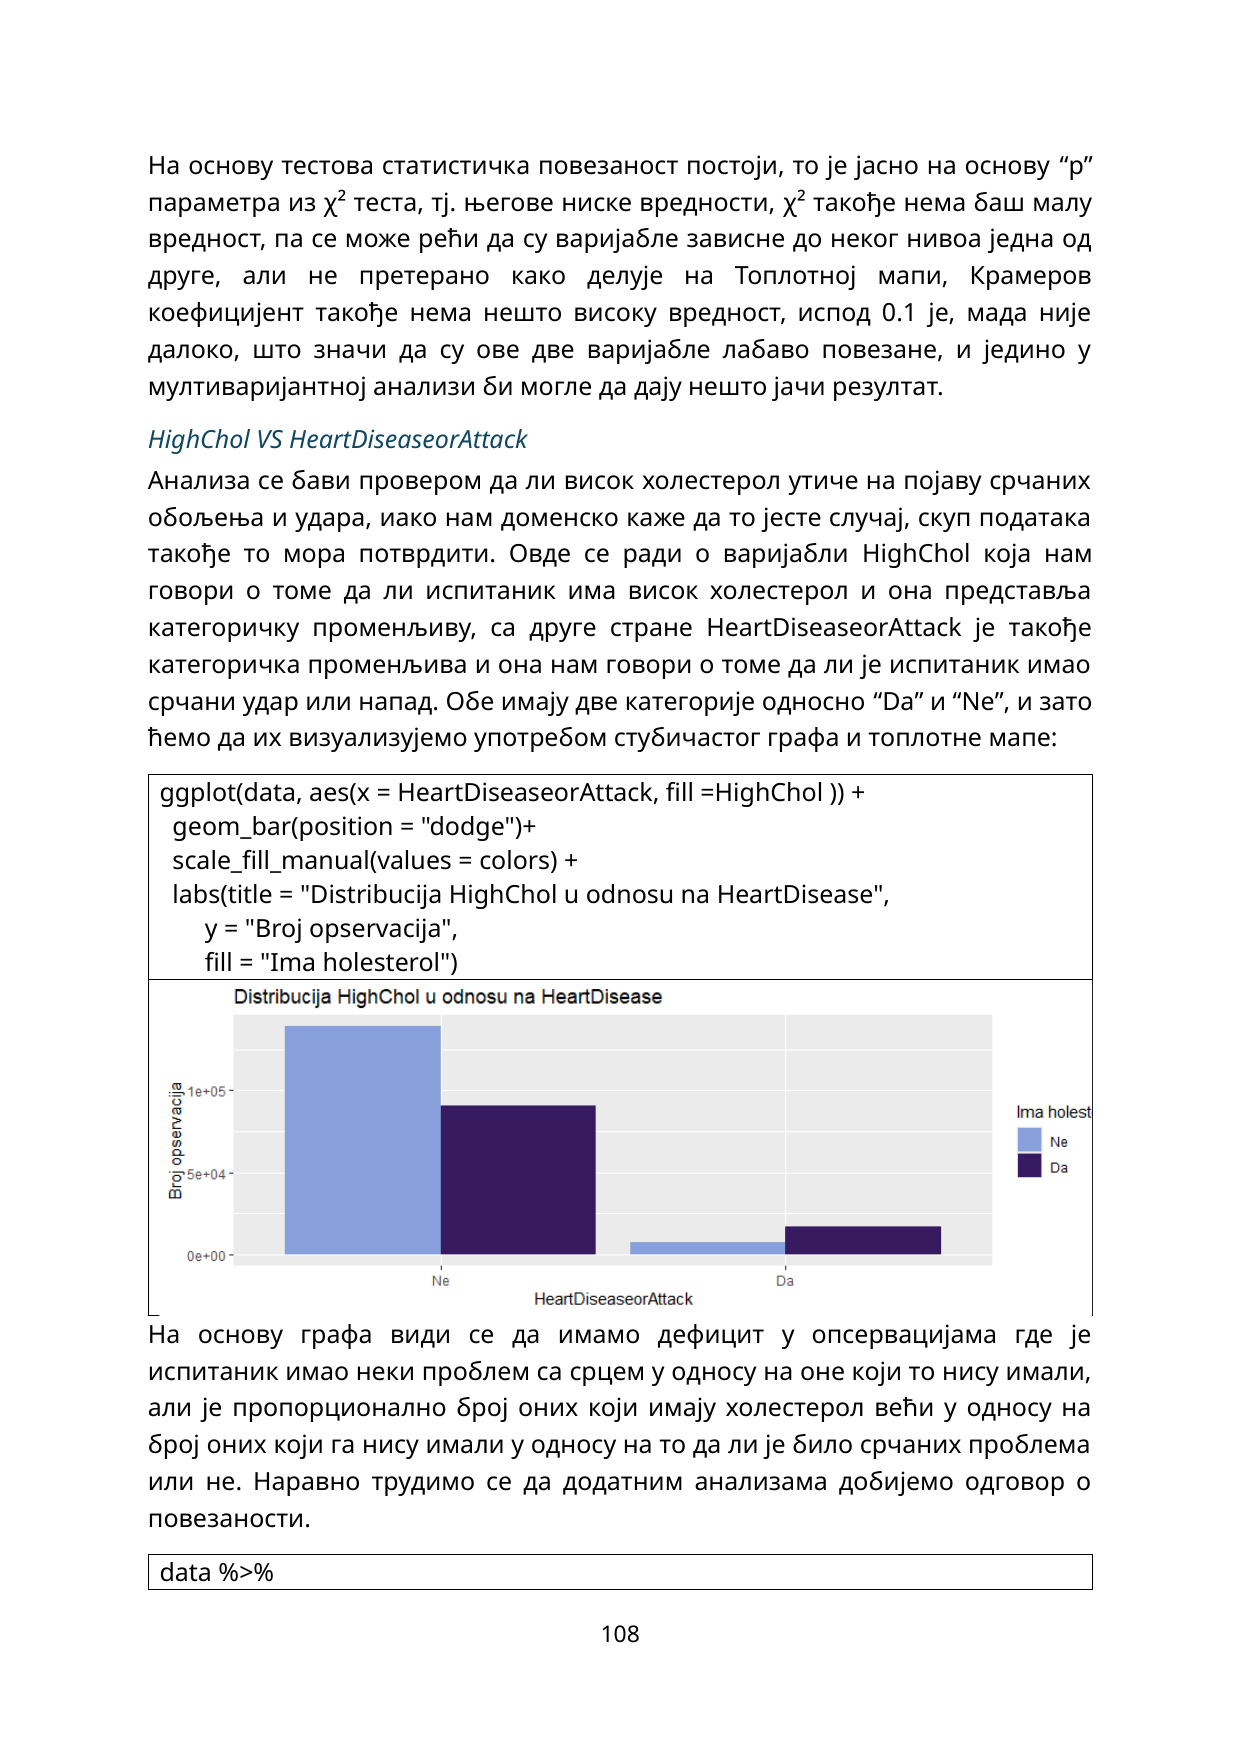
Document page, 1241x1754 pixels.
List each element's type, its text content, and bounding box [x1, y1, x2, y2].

picture [159, 980, 1093, 1316]
table_header ggplot(data, aes(x = HeartDiseaseorAttack, fill =HighChol )) + geom_bar(position = "dodge")+ scale_fill_manual(values = colors) + labs(title = "Distribucija HighChol u odnosu na HeartDisease", y = "Broj opservacija", fill = "Ima holesterol") [149, 775, 1092, 979]
subtitle HighChol VS HeartDiseaseorAttack [148, 422, 1093, 456]
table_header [149, 1555, 1092, 1589]
text Анализа се бави провером да ли висок холестерол утиче на појаву срчаних обољења и удара, иако нам доменско каже да то јесте случај, скуп података такође то мора потврдити. Овде се ради о варијабли HighChol која нам говори о томе да ли испитаник има висок холестерол и она представља категоричку променљиву, са друге стране HeartDiseaseorAttack је такође категоричка променљива и она нам говори о томе да ли је испитаник имао срчани удар или напад. Обе имају две категорије односно “Da” и “Ne”, и зато ћемо да их визуализујемо употребом стубичастог графа и топлотне мапе: [148, 463, 1093, 754]
text На основу тестова статистичка повезаност постоји, то је јасно на основу “p” параметра из χ² теста, тј. његове ниске вредности, χ² такође нема баш малу вредност, па се може рећи да су варијабле зависне до неког нивоа једна од друге, али не претерано како делује на Топлотној мапи, Крамеров коефицијент такође нема нешто високу вредност, испод 0.1 је, мада није далоко, што значи да су ове две варијабле лабаво повезане, и једино у мултиваријантној анализи би могле да дају нешто јачи резултат. [148, 148, 1093, 402]
text На основу графа види се да имамо дефицит у опсервацијама где је испитаник имао неки проблем са срцем у односу на оне који то нису имали, али је пропорционално број оних који имају холестерол већи у односу на број оних који га нису имали у односу на то да ли је било срчаних проблема или не. Наравно трудимо се да додатним анализама добијемо одговор о повезаности. [148, 1316, 1093, 1534]
table_cell [149, 980, 159, 1315]
